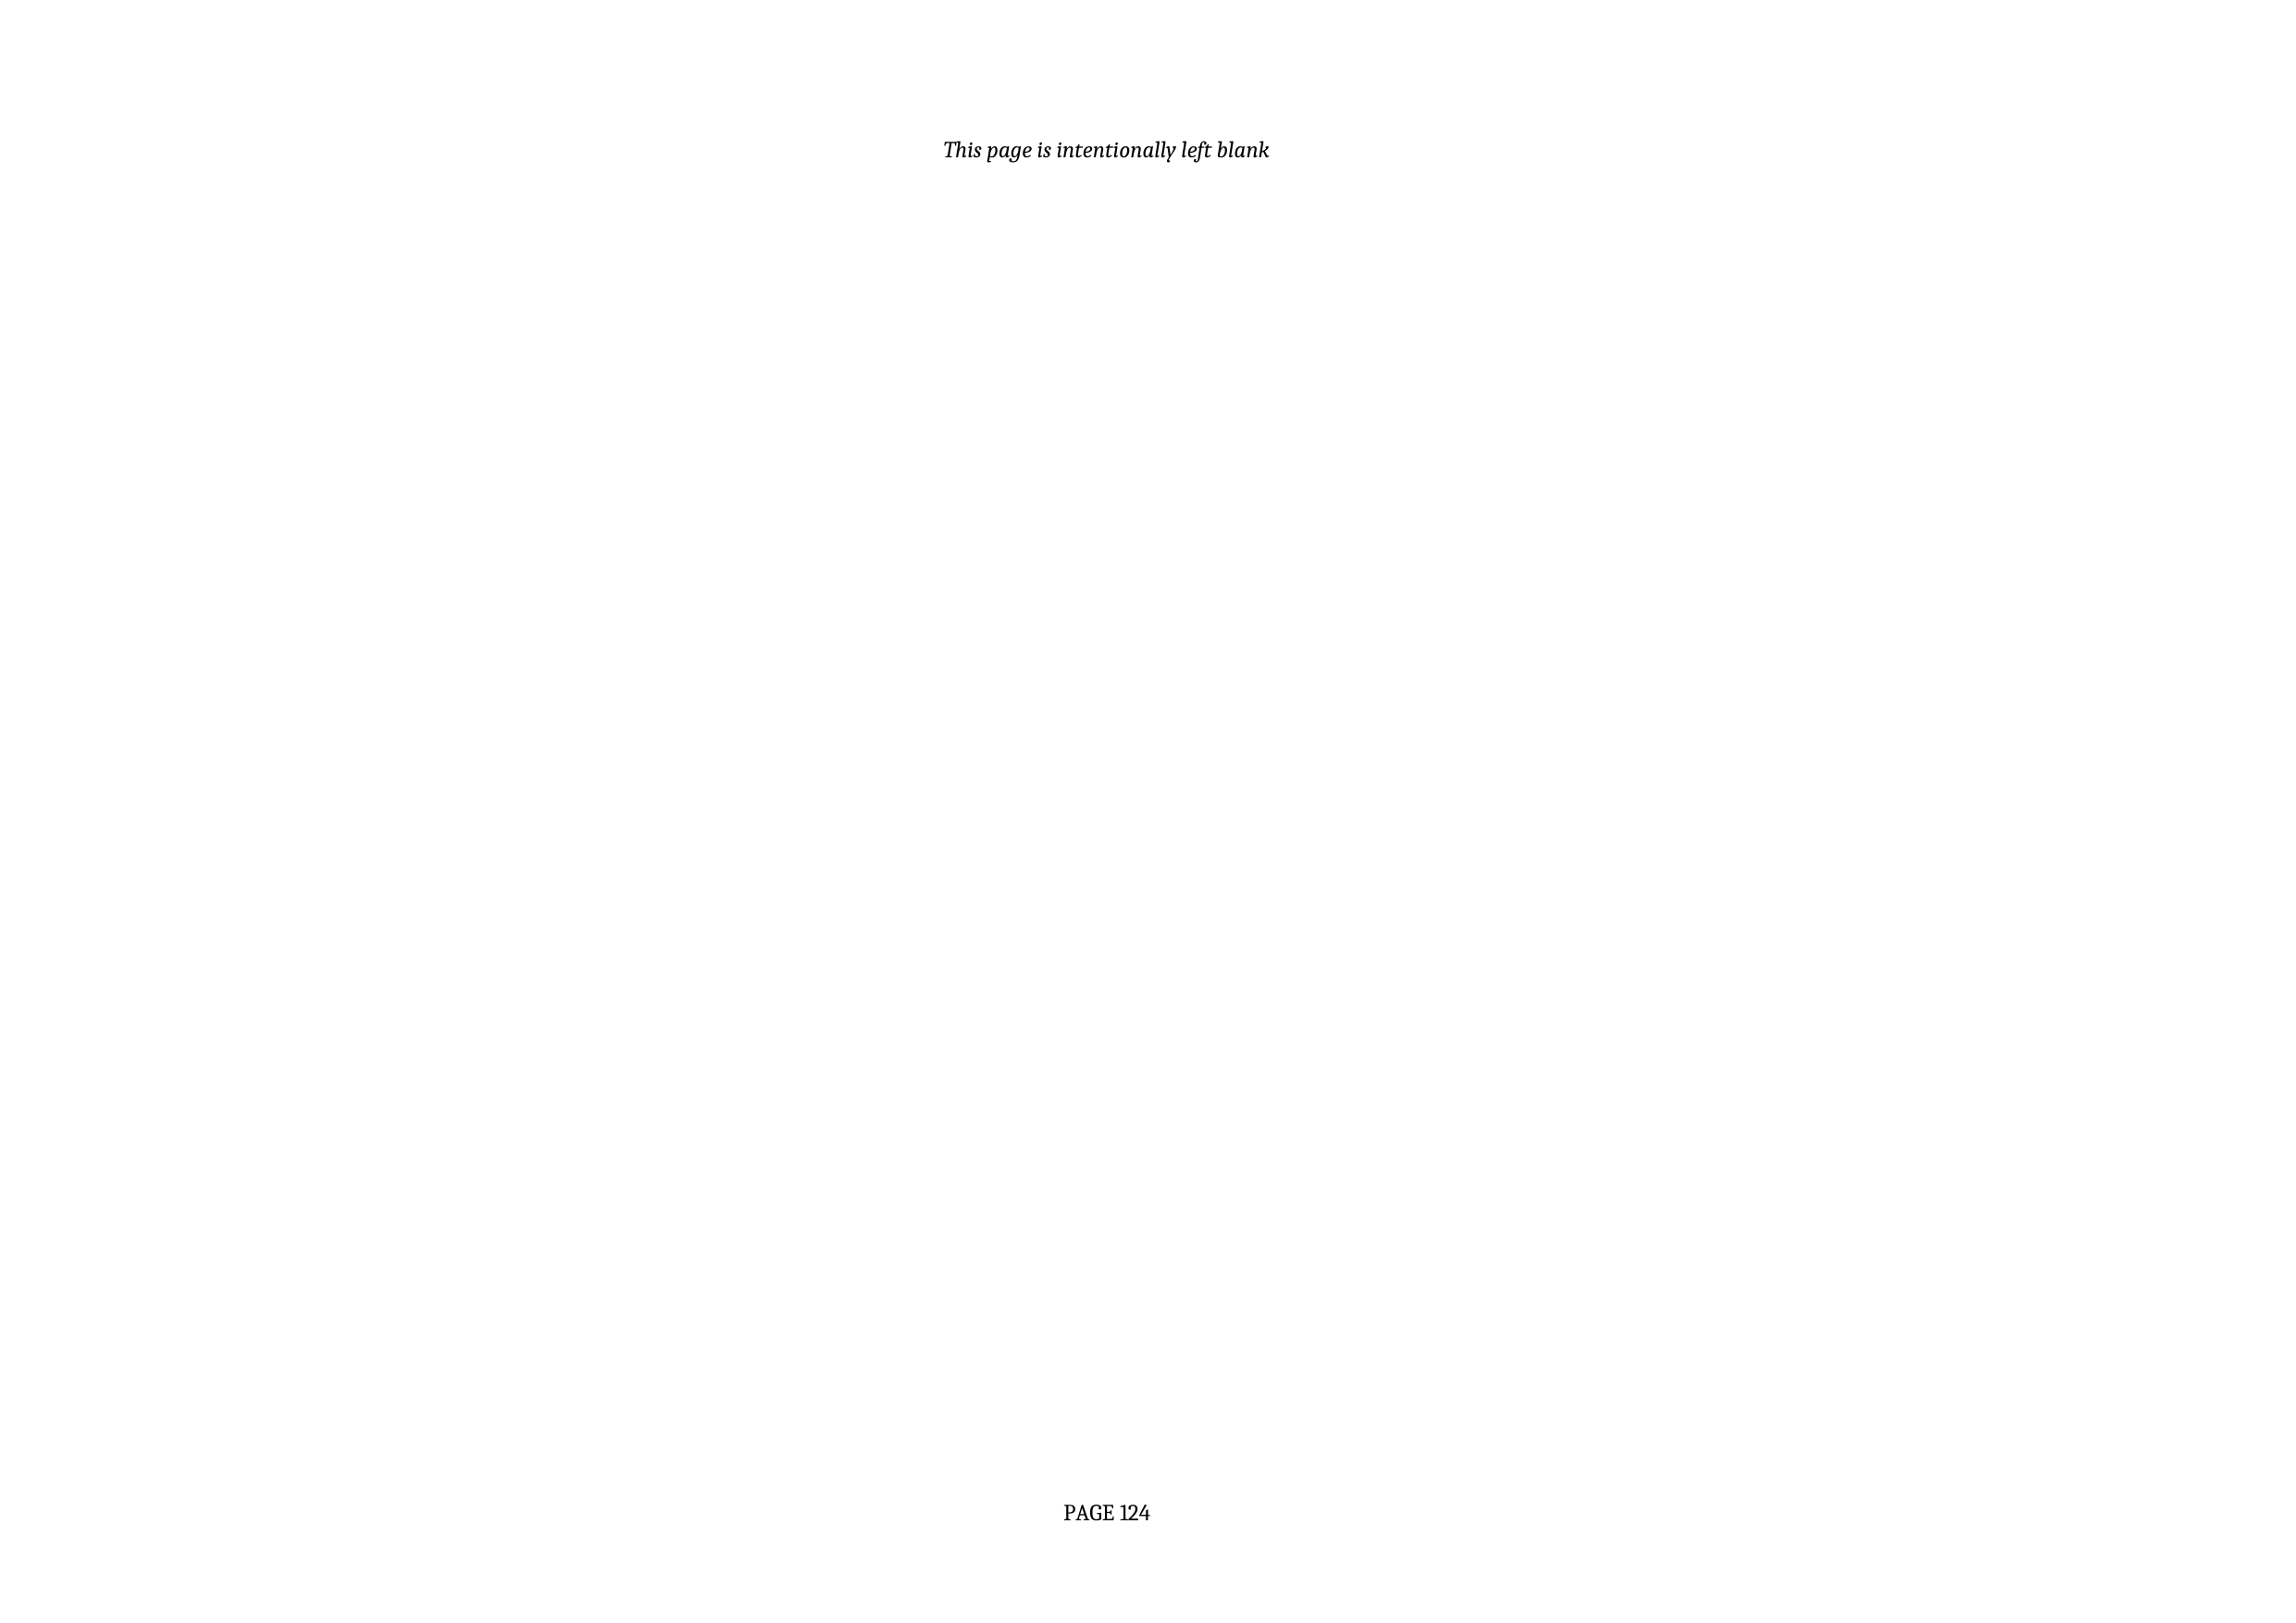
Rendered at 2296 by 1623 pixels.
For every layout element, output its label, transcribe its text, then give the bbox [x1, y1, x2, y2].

text This page is intentionally left blank [109, 137, 2104, 163]
